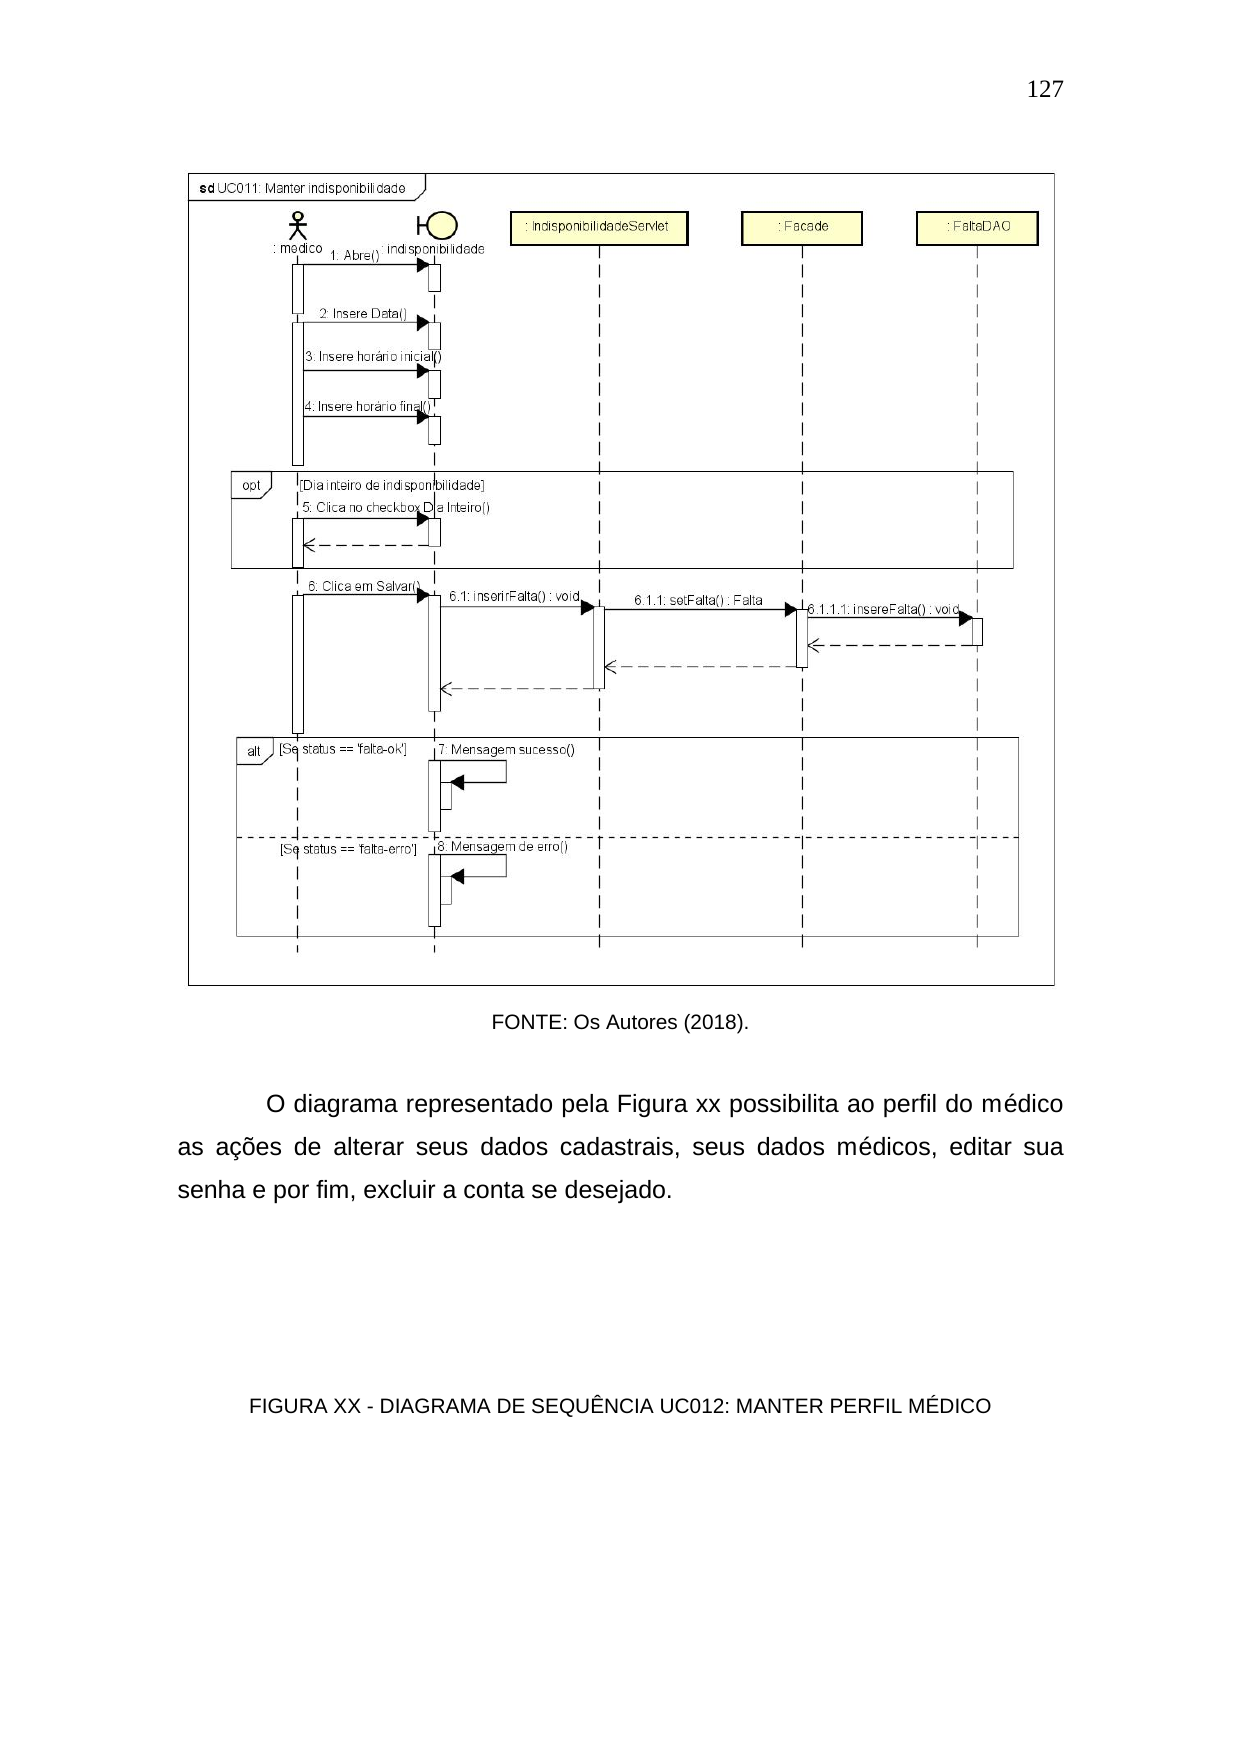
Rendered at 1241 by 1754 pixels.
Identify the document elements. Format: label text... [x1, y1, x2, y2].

picture [177, 162, 1064, 996]
text O diagrama representado pela Figura xx possibilita ao perfil do médico as ações de alterar seus dados cadastrais, seus dados médicos, editar sua senha e por fim, excluir a conta se desejado. [177, 1089, 1064, 1204]
text FIGURA XX - DIAGRAMA DE SEQUÊNCIA UC012: MANTER PERFIL MÉDICO [177, 1391, 1064, 1419]
text FONTE: Os Autores (2018). [177, 1009, 1064, 1033]
